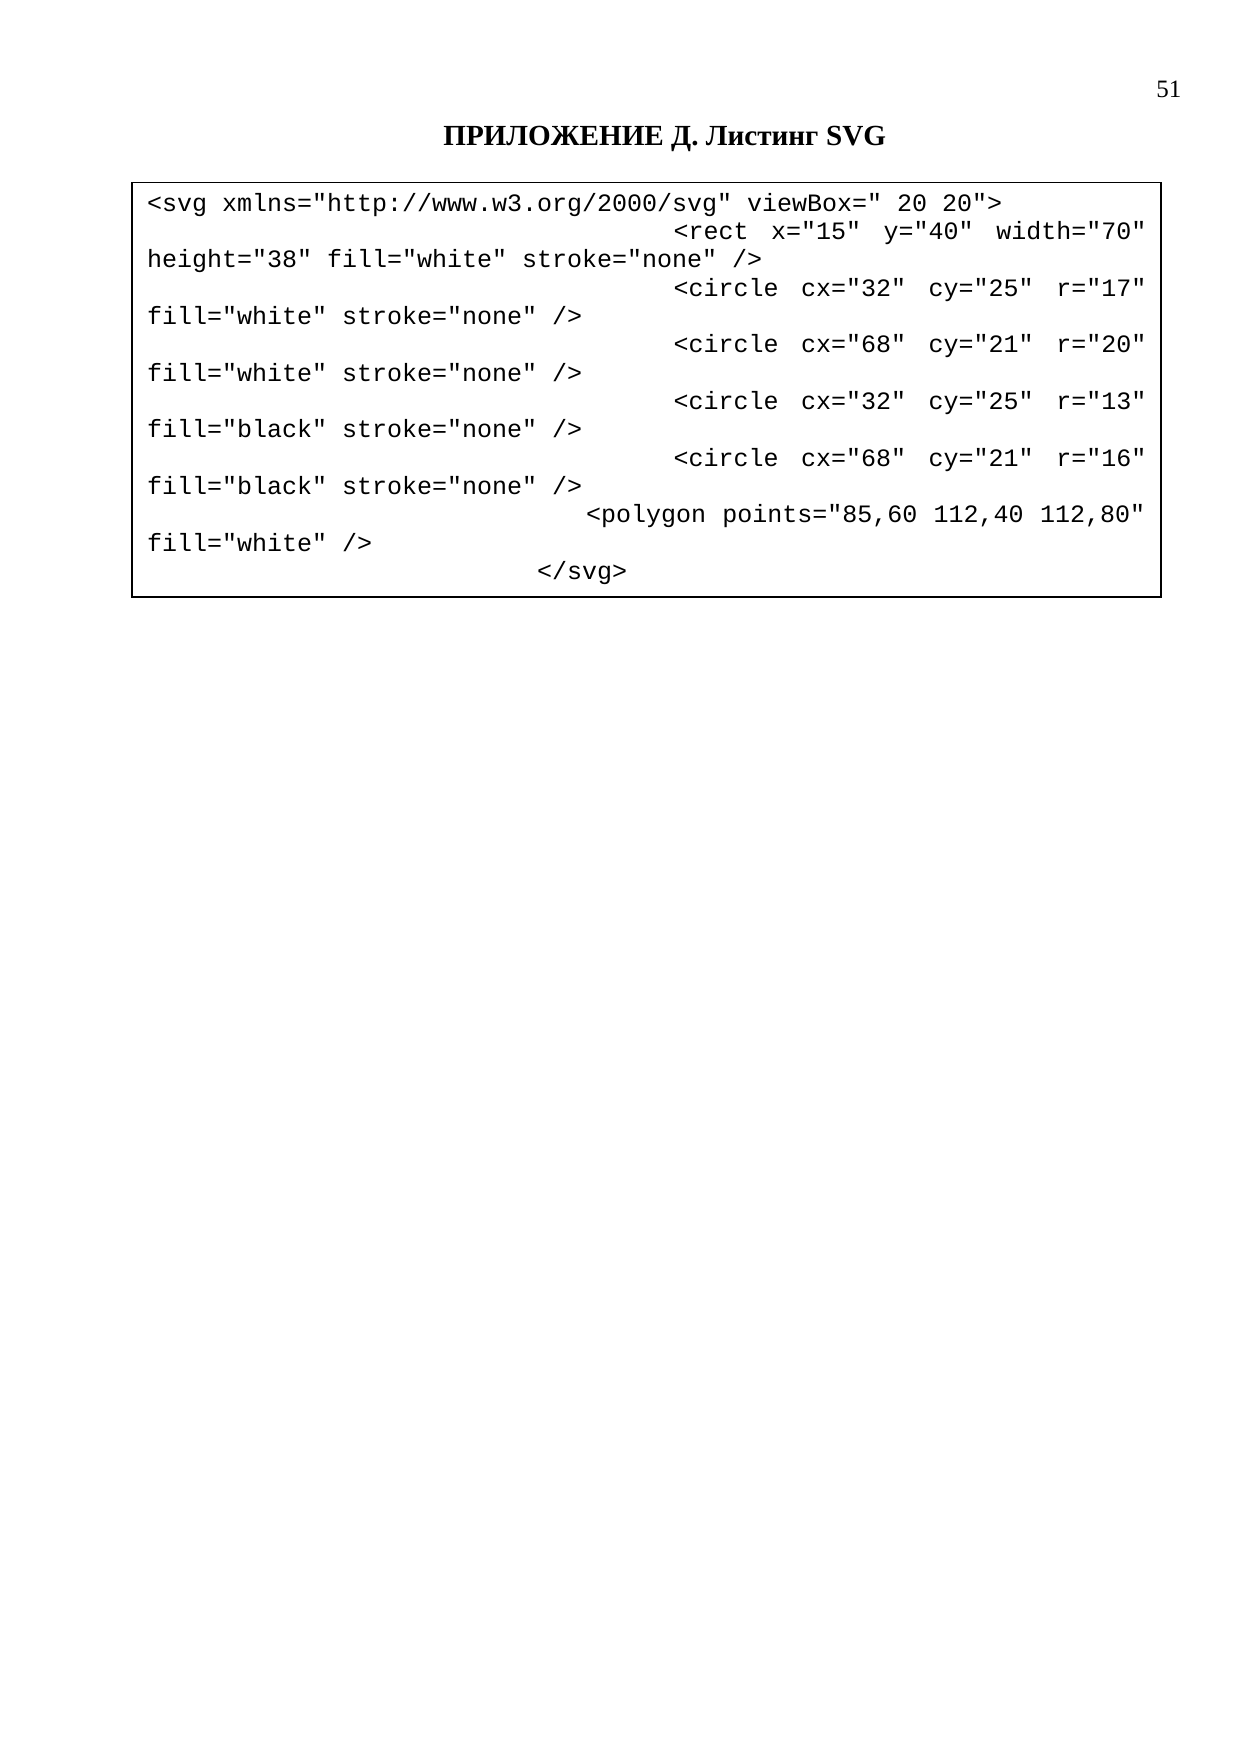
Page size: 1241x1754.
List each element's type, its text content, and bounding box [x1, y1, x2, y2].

text ПРИЛОЖЕНИЕ Д. Листинг SVG [148, 118, 1181, 152]
